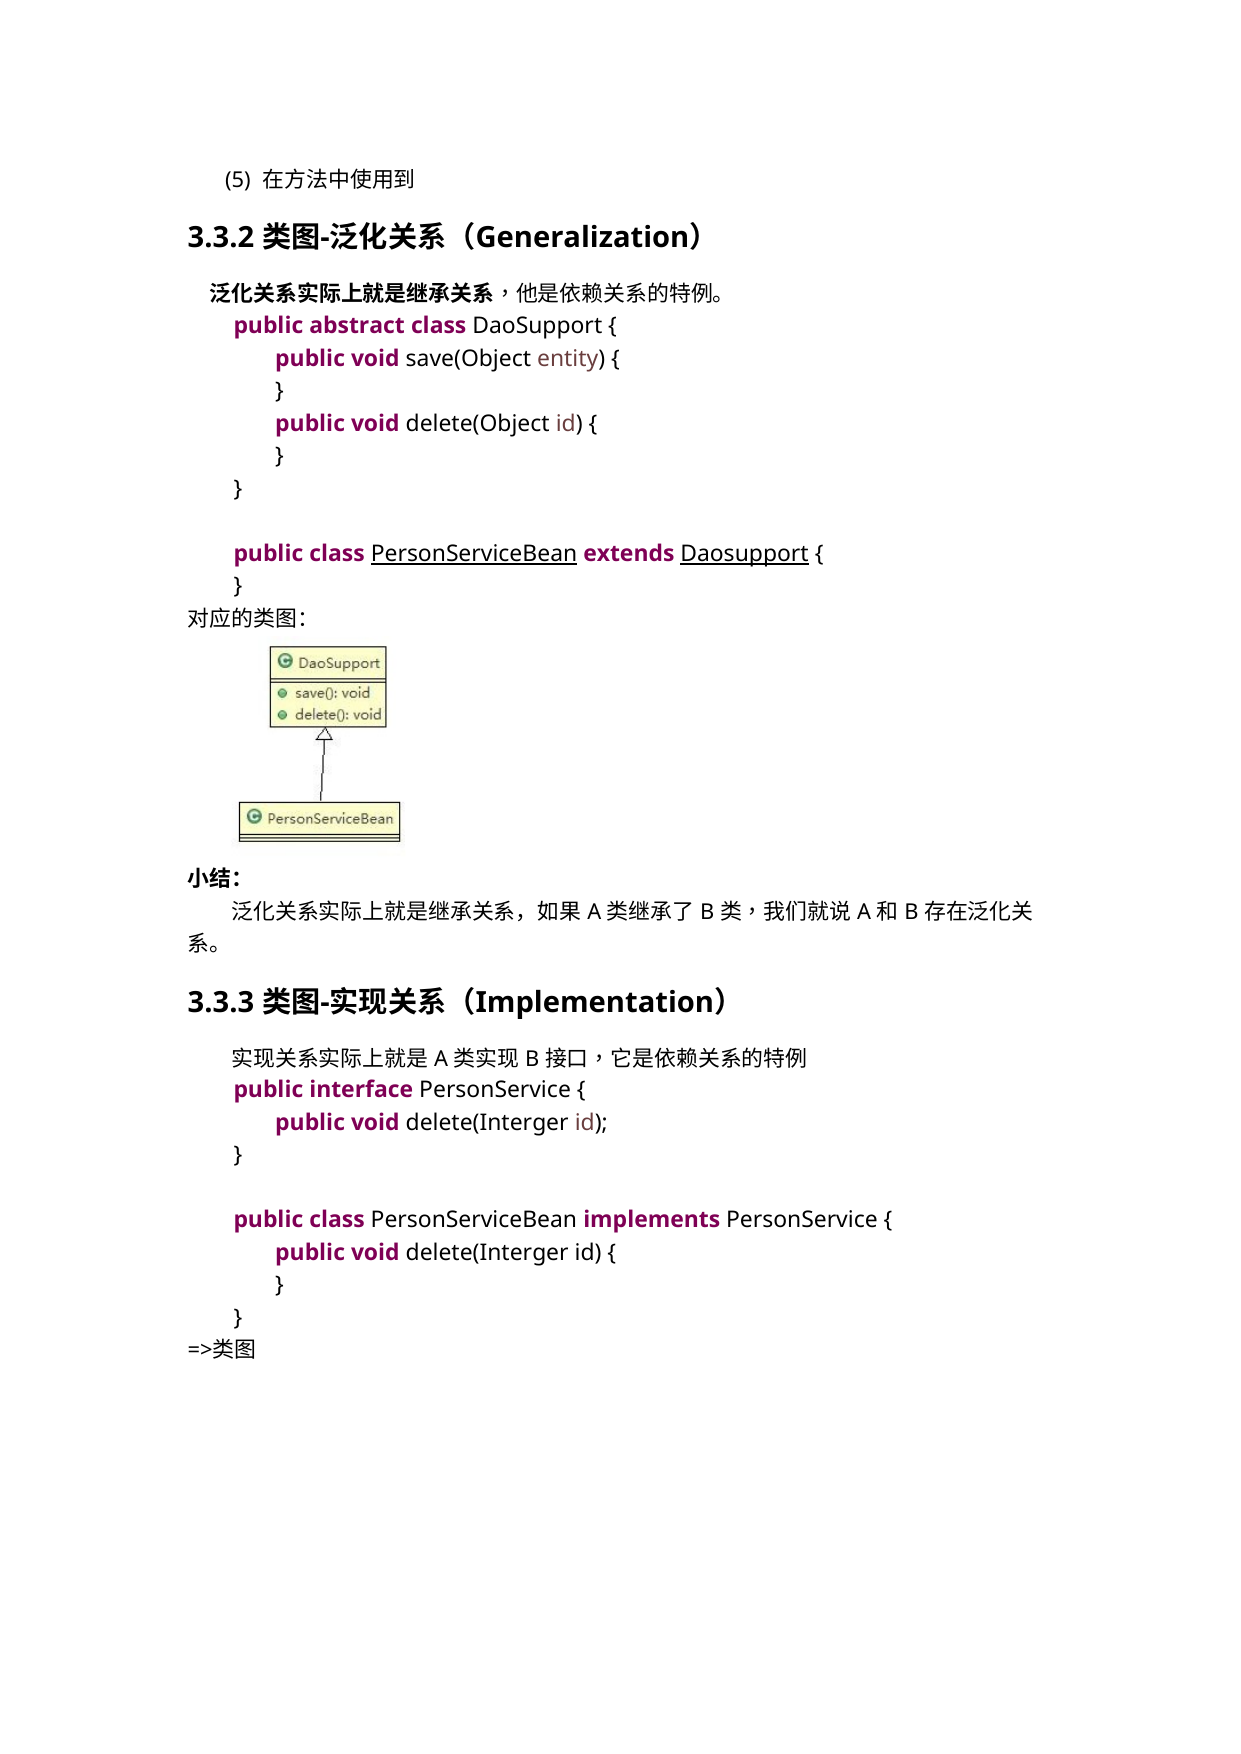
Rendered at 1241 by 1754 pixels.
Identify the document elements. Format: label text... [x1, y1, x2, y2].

text } [233, 374, 1053, 406]
text 实现关系实际上就是 A 类实现 B 接口，它是依赖关系的特例 [187, 1040, 1053, 1073]
subtitle 3.3.2 类图-泛化关系（Generalization） [187, 203, 1053, 268]
text 对应的类图： [187, 601, 1053, 634]
text } [233, 569, 1053, 601]
text public class PersonServiceBean implements PersonService { [233, 1203, 1053, 1235]
text } [233, 1138, 1053, 1170]
list 在方法中使用到 [225, 162, 1053, 194]
text public void save(Object entity) { [233, 341, 1053, 374]
text 泛化关系实际上就是继承关系，如果 A 类继承了 B 类，我们就说 A 和 B 存在泛化关系。 [187, 894, 1053, 959]
subtitle 3.3.3 类图-实现关系（Implementation） [187, 967, 1053, 1032]
text 小结： [187, 861, 1053, 894]
text =>类图 [187, 1333, 1053, 1365]
text } [233, 439, 1053, 471]
text public void delete(Object id) { [233, 406, 1053, 439]
text } [233, 471, 1053, 504]
text 泛化关系实际上就是继承关系，他是依赖关系的特例。 [187, 276, 1053, 309]
text public class PersonServiceBean extends Daosupport { [233, 536, 1053, 569]
picture [231, 636, 406, 858]
text } [233, 1268, 1053, 1300]
text public abstract class DaoSupport { [233, 309, 1053, 341]
text public void delete(Interger id) { [233, 1235, 1053, 1268]
text public interface PersonService { [233, 1073, 1053, 1105]
text public void delete(Interger id); [233, 1105, 1053, 1138]
text } [233, 1300, 1053, 1333]
